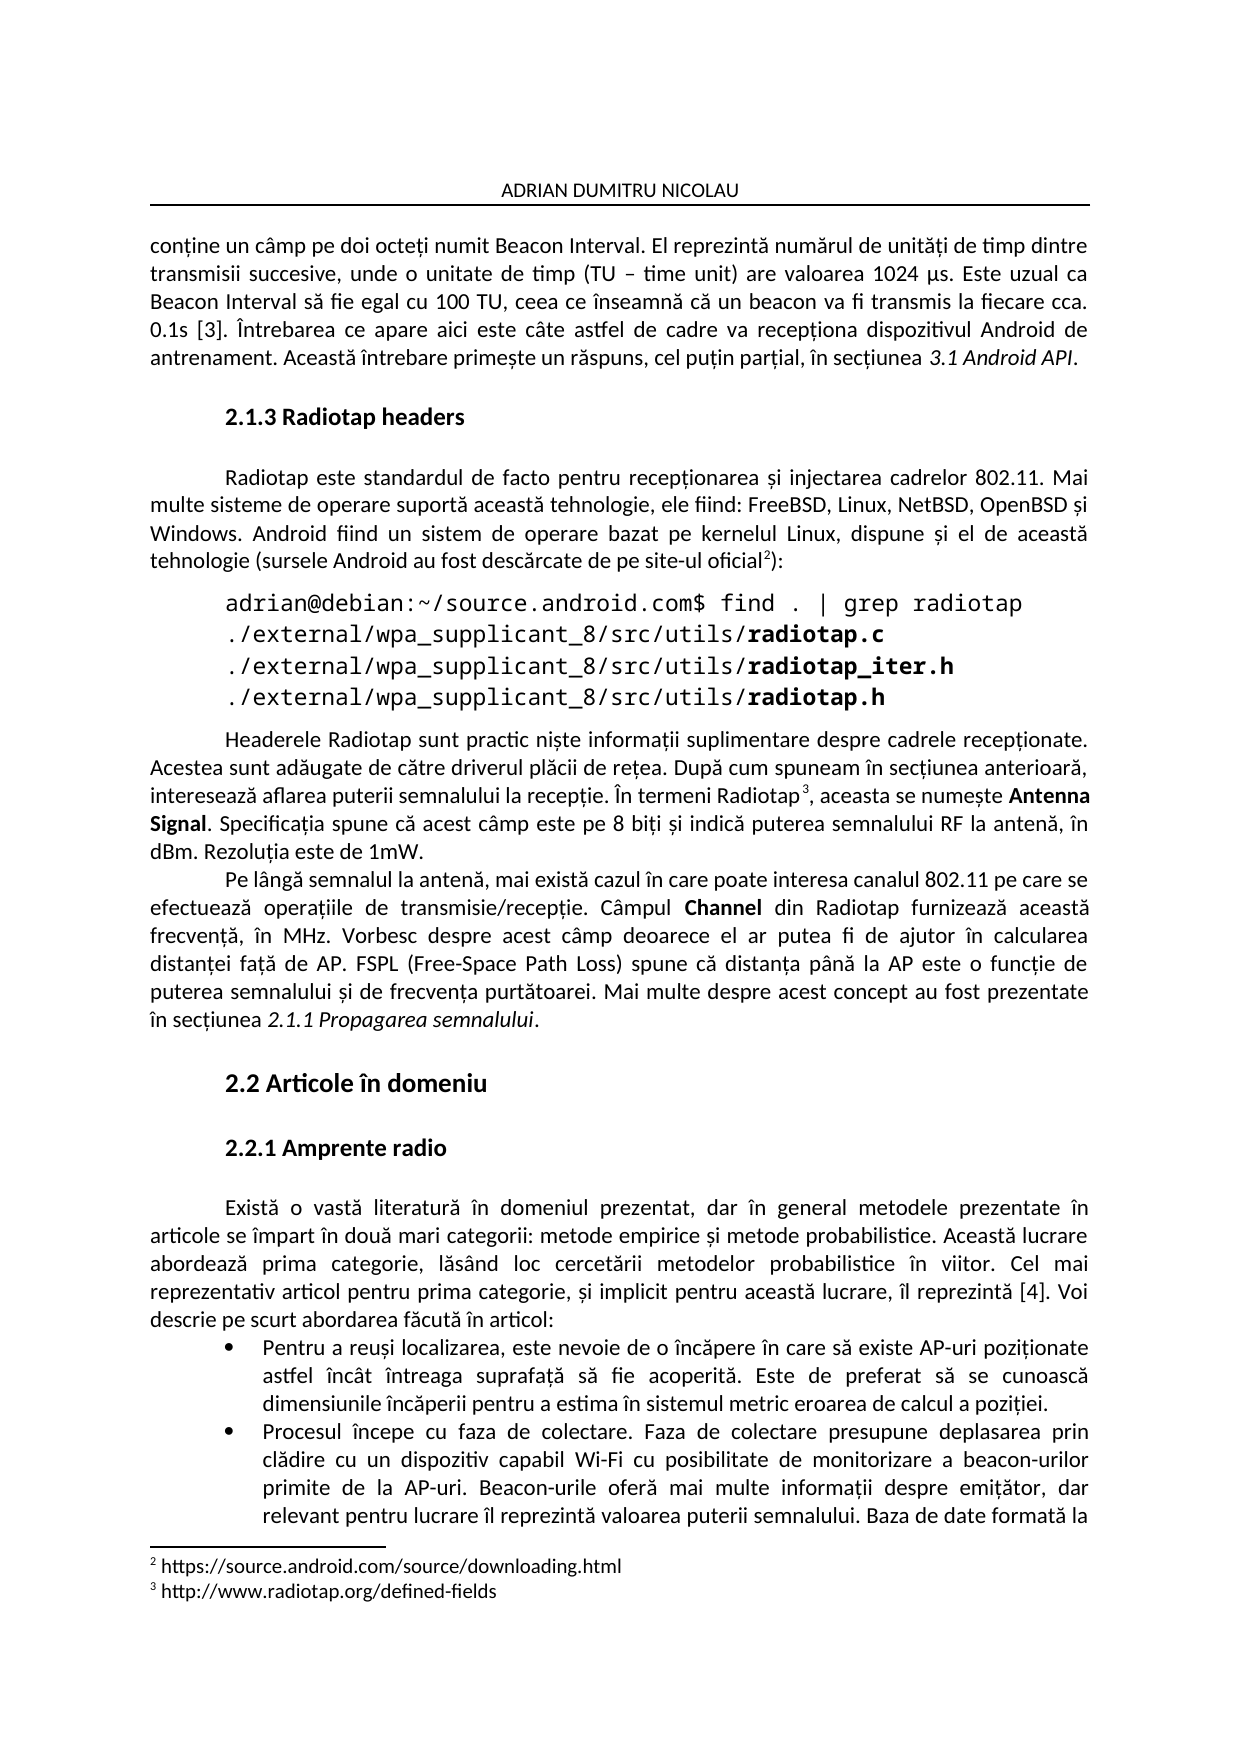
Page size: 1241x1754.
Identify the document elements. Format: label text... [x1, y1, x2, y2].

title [150, 231, 1090, 371]
subtitle 2.1.3 Radiotap headers [150, 402, 1090, 432]
subtitle 2.2.1 Amprente radio [150, 1132, 1090, 1162]
title Headerele Radiotap sunt practic niște informații suplimentare despre cadrele recepționate. Acestea sunt adăugate de către driverul plăcii de rețea. După cum spuneam în secțiunea anterioară, interesează aflarea puterii semnalului la recepție. În termeni Radiotap, aceasta se numește Antenna Signal. Specificația spune că acest câmp este pe 8 biți și indică puterea semnalului RF la antenă, în dBm. Rezoluția este de 1mW. [150, 725, 1090, 865]
title ./external/wpa_supplicant_8/src/utils/radiotap.c [150, 618, 1090, 650]
text Există o vastă literatură în domeniul prezentat, dar în general metodele prezentate în articole se împart în două mari categorii: metode empirice și metode probabilistice. Această lucrare abordează prima categorie, lăsând loc cercetării metodelor probabilistice în viitor. Cel mai reprezentativ articol pentru prima categorie, și implicit pentru această lucrare, îl reprezintă [4]. Voi descrie pe scurt abordarea făcută în articol: [150, 1193, 1090, 1333]
title Pe lângă semnalul la antenă, mai există cazul în care poate interesa canalul 802.11 pe care se efectuează operațiile de transmisie/recepție. Câmpul Channel din Radiotap furnizează această frecvență, în MHz. Vorbesc despre acest câmp deoarece el ar putea fi de ajutor în calcularea distanței față de AP. FSPL (Free-Space Path Loss) spune că distanța până la AP este o funcție de puterea semnalului și de frecvența purtătoarei. Mai multe despre acest concept au fost prezentate în secțiunea 2.1.1 Propagarea semnalului. [150, 865, 1090, 1033]
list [225, 1417, 1090, 1529]
title ./external/wpa_supplicant_8/src/utils/radiotap.h [150, 681, 1090, 712]
title ./external/wpa_supplicant_8/src/utils/radiotap_iter.h [150, 650, 1090, 681]
list Pentru a reuși localizarea, este nevoie de o încăpere în care să existe AP-uri poziționate astfel încât întreaga suprafață să fie acoperită. Este de preferat să se cunoască dimensiunile încăperii pentru a estima în sistemul metric eroarea de calcul a poziției. [225, 1333, 1090, 1417]
subtitle 2.2 Articole în domeniu [150, 1066, 1090, 1099]
title Radiotap este standardul de facto pentru recepționarea și injectarea cadrelor 802.11. Mai multe sisteme de operare suportă această tehnologie, ele fiind: FreeBSD, Linux, NetBSD, OpenBSD și Windows. Android fiind un sistem de operare bazat pe kernelul Linux, dispune și el de această tehnologie (sursele Android au fost descărcate de pe site-ul oficial): [150, 463, 1090, 575]
title adrian@debian:~/source.android.com$ find . | grep radiotap [150, 587, 1090, 618]
